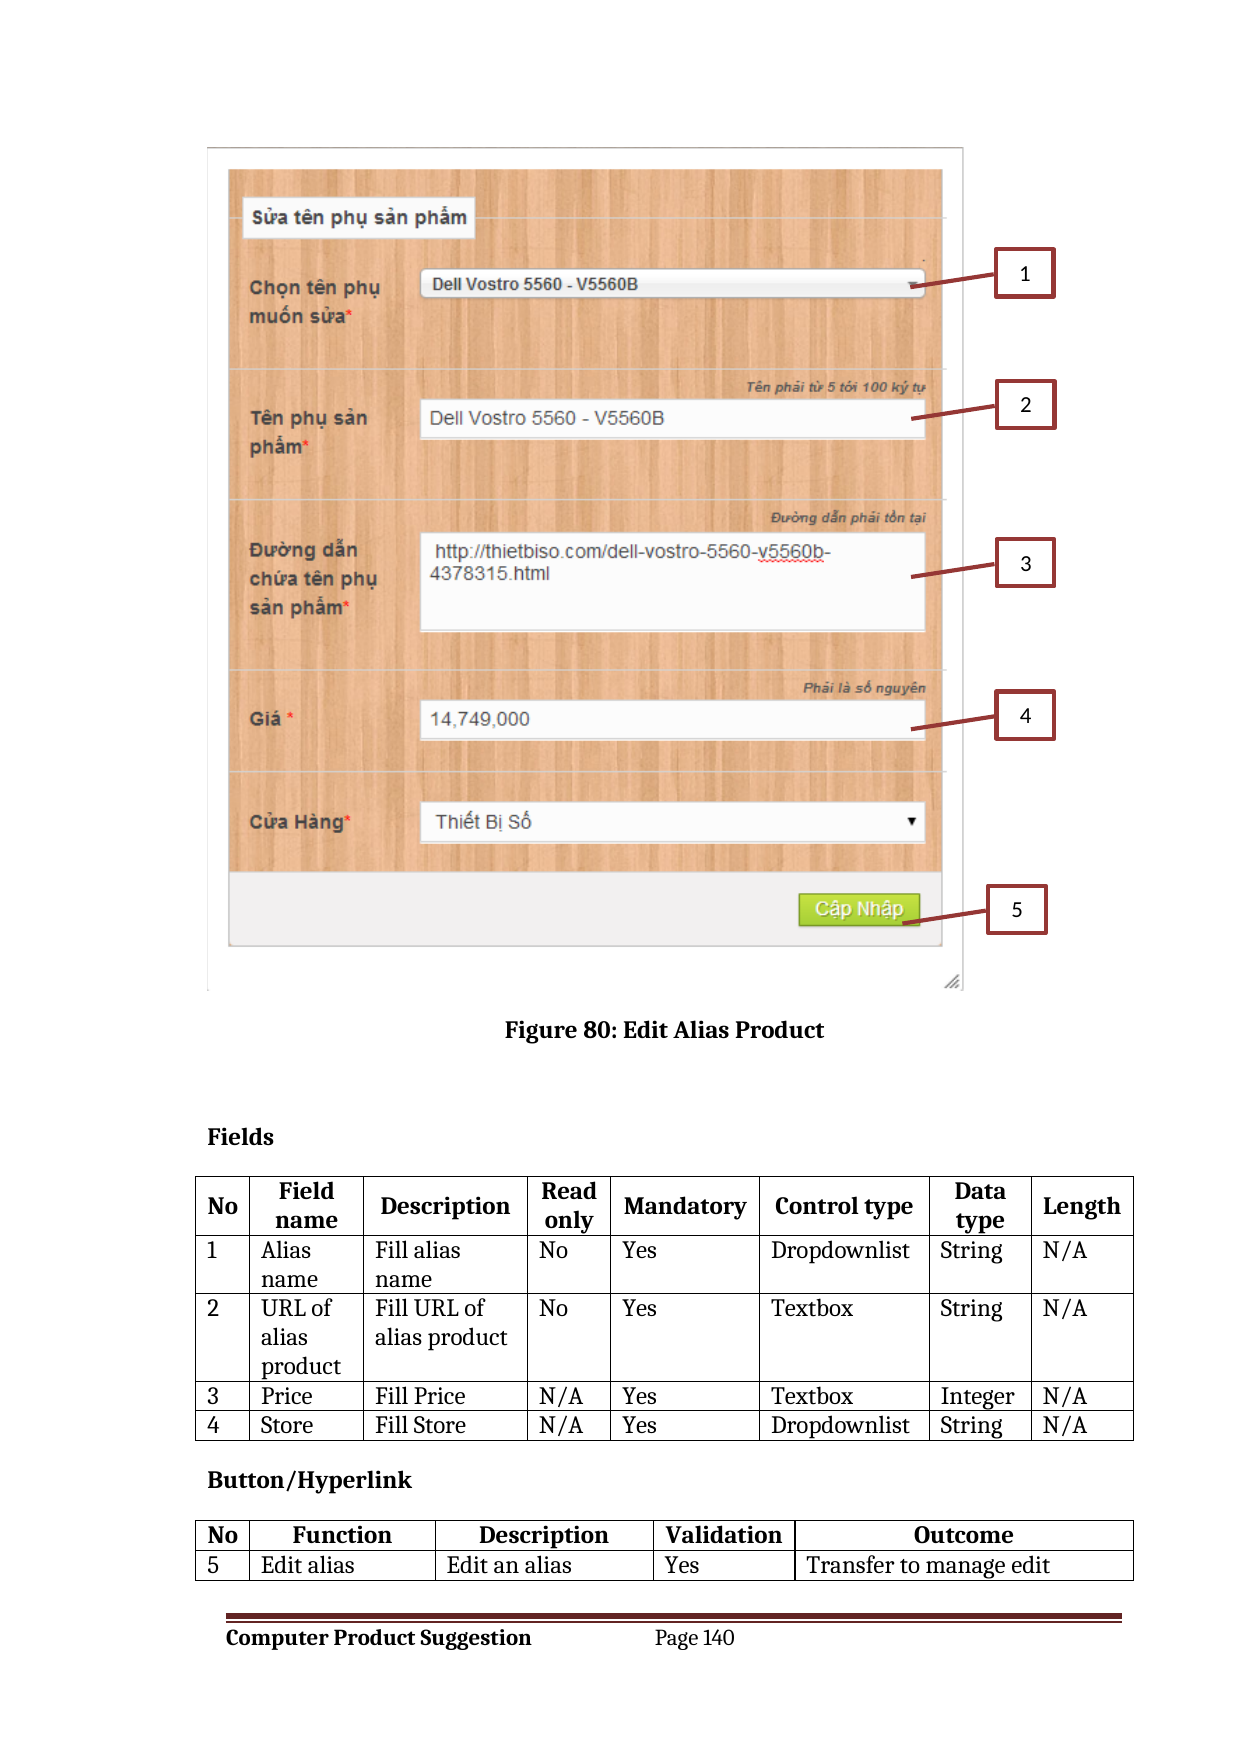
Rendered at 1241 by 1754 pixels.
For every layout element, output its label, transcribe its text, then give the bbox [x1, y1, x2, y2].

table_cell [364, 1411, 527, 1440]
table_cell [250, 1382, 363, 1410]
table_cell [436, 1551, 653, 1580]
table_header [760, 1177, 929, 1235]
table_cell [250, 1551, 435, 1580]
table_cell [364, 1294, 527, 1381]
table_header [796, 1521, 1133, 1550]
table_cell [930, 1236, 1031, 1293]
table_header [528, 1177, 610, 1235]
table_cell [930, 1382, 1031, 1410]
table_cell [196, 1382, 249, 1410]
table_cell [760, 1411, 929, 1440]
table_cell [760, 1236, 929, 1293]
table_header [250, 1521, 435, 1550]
text Fields [207, 1122, 1122, 1151]
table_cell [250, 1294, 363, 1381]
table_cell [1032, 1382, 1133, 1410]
text Button/Hyperlink [207, 1466, 1122, 1495]
text Figure 80: Edit Alias Product [207, 1016, 1122, 1044]
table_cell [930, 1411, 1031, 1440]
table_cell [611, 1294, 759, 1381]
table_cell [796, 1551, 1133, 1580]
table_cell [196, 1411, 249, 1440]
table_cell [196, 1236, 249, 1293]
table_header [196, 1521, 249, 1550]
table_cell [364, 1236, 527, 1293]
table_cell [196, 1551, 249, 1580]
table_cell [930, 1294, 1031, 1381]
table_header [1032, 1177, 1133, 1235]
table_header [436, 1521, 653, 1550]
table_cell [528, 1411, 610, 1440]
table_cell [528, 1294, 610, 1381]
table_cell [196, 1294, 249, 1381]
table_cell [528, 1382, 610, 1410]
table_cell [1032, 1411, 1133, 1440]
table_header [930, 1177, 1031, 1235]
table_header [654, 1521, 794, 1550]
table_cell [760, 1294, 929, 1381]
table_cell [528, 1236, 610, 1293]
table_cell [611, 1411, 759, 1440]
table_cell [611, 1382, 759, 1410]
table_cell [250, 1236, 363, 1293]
picture [207, 147, 968, 991]
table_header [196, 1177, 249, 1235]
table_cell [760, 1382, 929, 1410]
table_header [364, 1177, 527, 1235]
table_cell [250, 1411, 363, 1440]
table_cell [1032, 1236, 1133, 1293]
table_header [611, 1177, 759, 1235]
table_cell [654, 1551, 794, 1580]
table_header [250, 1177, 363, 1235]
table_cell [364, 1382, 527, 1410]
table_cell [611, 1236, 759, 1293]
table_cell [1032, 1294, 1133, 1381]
